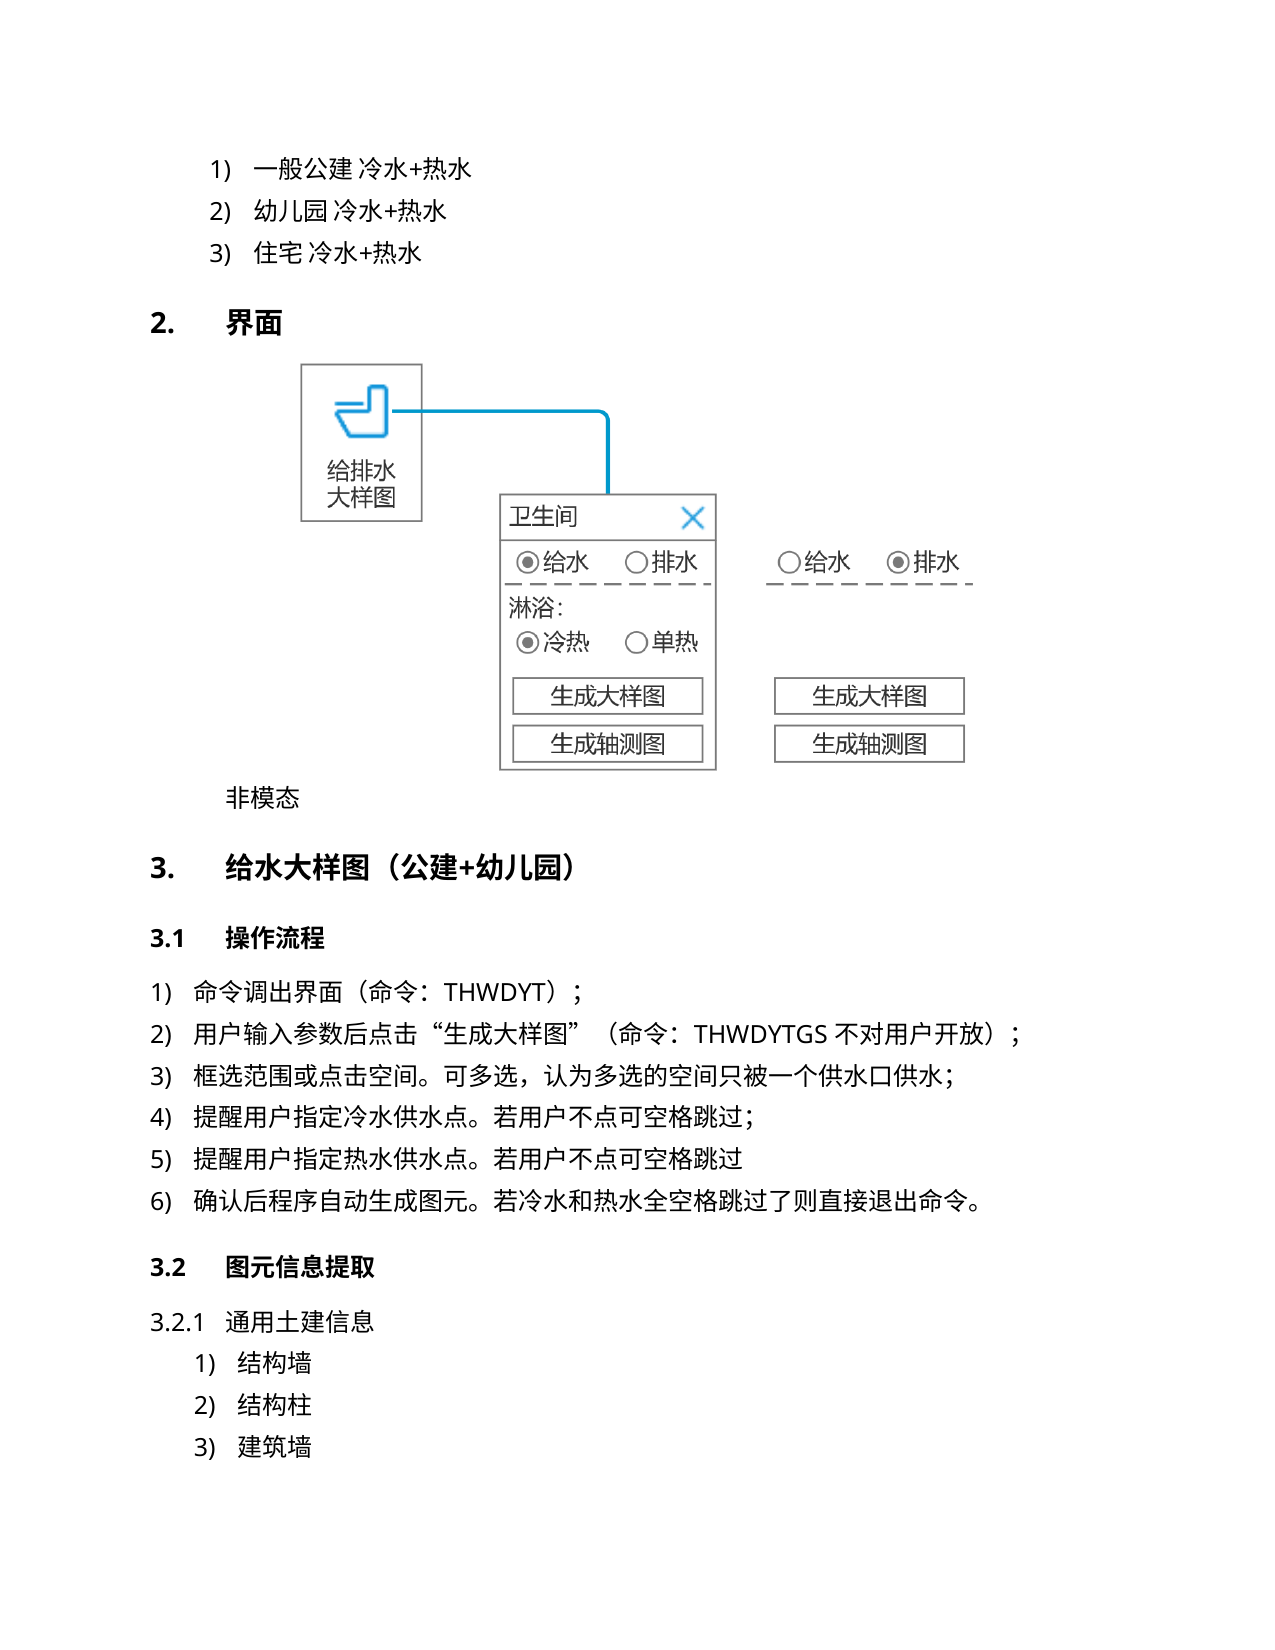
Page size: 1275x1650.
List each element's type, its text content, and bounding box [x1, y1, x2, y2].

list 确认后程序自动生成图元。若冷水和热水全空格跳过了则直接退出命令。 [150, 1181, 1125, 1217]
list 提醒用户指定冷水供水点。若用户不点可空格跳过； [150, 1098, 1125, 1134]
subtitle 通用土建信息 [150, 1302, 1125, 1338]
subtitle 操作流程 [150, 919, 1125, 955]
list 命令调出界面（命令：THWDYT）； [150, 973, 1125, 1009]
list 框选范围或点击空间。可多选，认为多选的空间只被一个供水口供水； [150, 1056, 1125, 1092]
list 结构柱 [194, 1385, 1125, 1422]
list 住宅 冷水+热水 [209, 233, 1125, 269]
list 一般公建 冷水+热水 [209, 150, 1125, 186]
list 建筑墙 [194, 1427, 1125, 1463]
list 幼儿园 冷水+热水 [209, 192, 1125, 228]
subtitle 给水大样图（公建+幼儿园） [150, 845, 1125, 887]
subtitle 界面 [150, 300, 1125, 342]
list 用户输入参数后点击“生成大样图”（命令：THWDYTGS 不对用户开放）； [150, 1014, 1125, 1051]
text 非模态 [150, 778, 1125, 814]
list 结构墙 [194, 1344, 1125, 1380]
picture [297, 361, 978, 774]
list 提醒用户指定热水供水点。若用户不点可空格跳过 [150, 1139, 1125, 1176]
subtitle 图元信息提取 [150, 1248, 1125, 1284]
